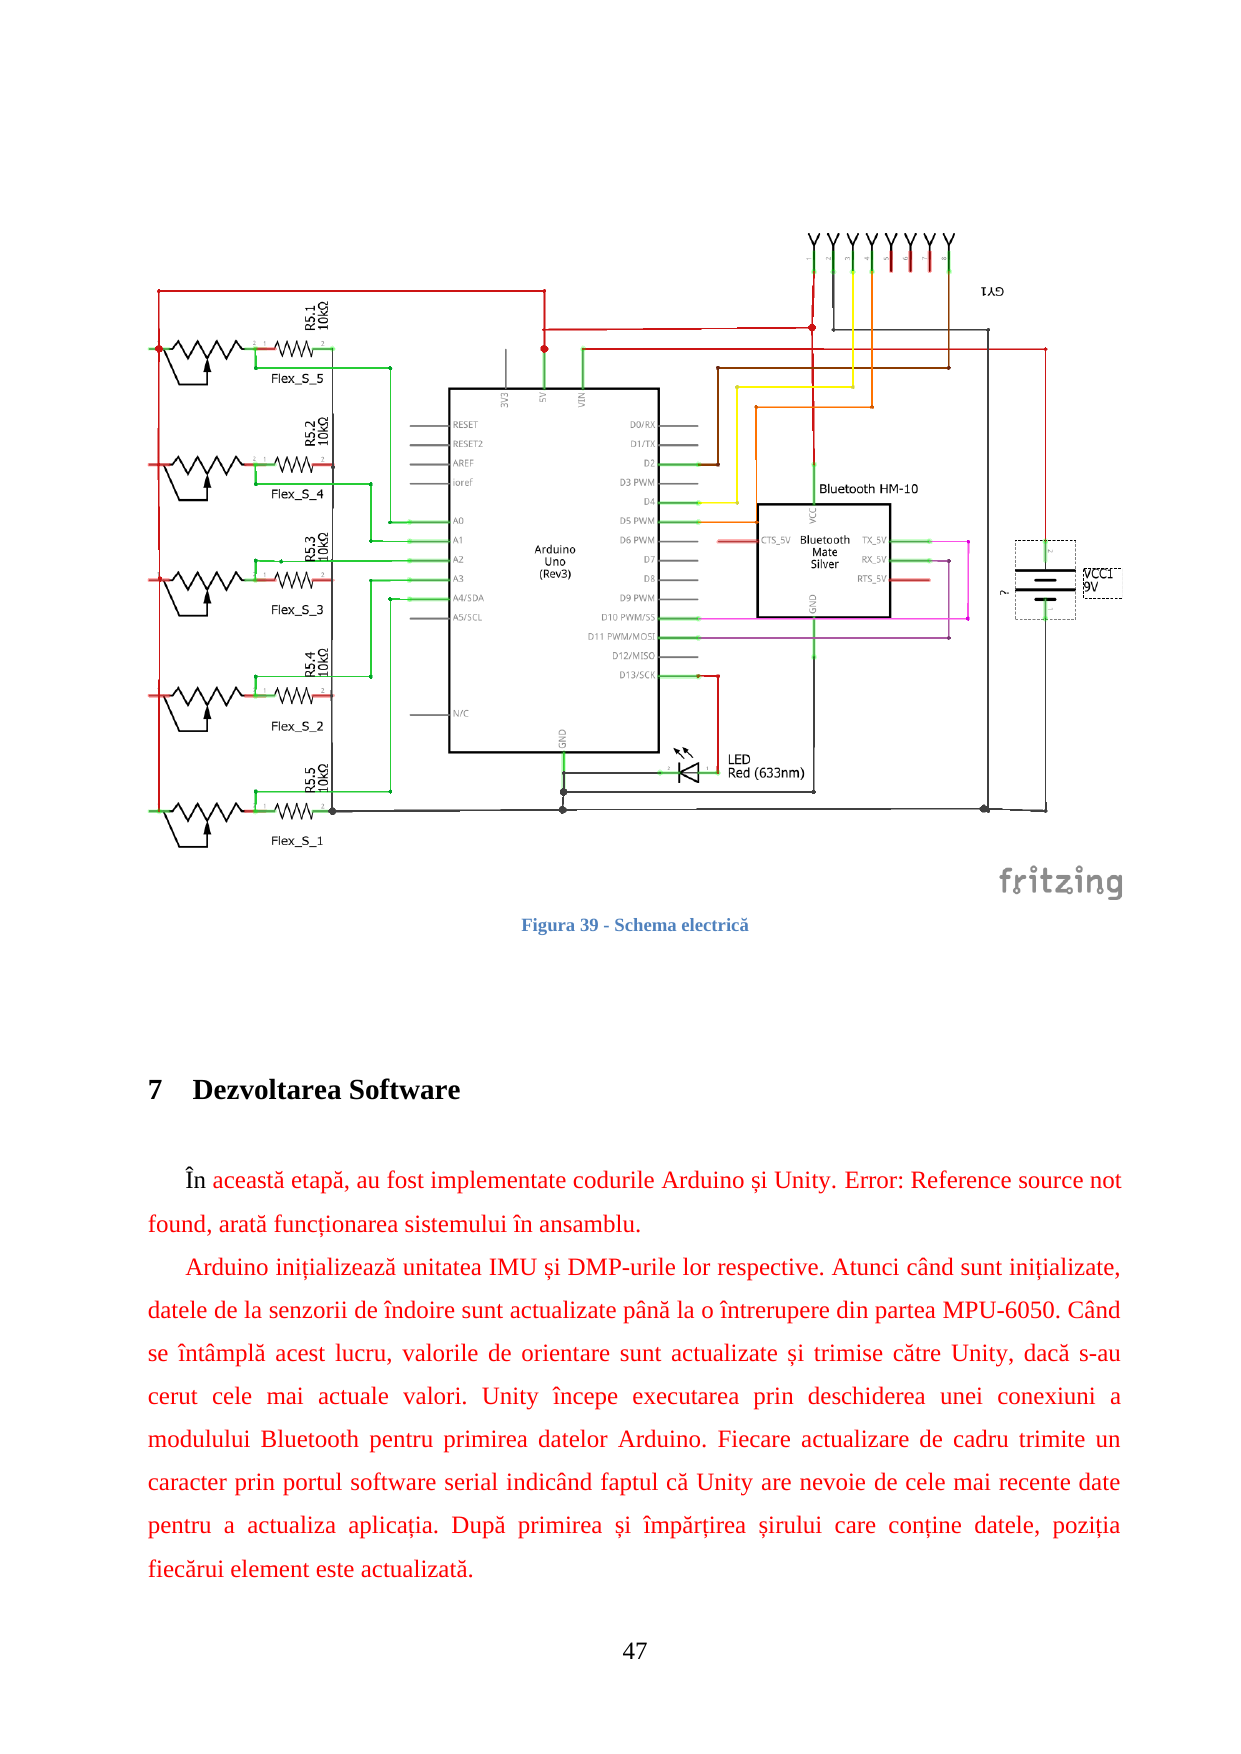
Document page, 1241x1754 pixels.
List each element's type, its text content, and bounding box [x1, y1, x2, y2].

picture [147, 233, 1123, 900]
text Figura 39 - Schema electrică [148, 914, 1122, 936]
text Arduino inițializează unitatea IMU și DMP-urile lor respective. Atunci când sunt inițializate, datele de la senzorii de îndoire sunt actualizate până la o întrerupere din partea MPU-6050. Când se întâmplă acest lucru, valorile de orientare sunt actualizate și trimise către Unity, dacă s-au cerut cele mai actuale valori. Unity începe executarea prin deschiderea unei conexiuni a modulului Bluetooth pentru primirea datelor Arduino. Fiecare actualizare de cadru trimite un caracter prin portul software serial indicând faptul că Unity are nevoie de cele mai recente date pentru a actualiza aplicația. După primirea și împărțirea șirului care conține datele, poziția fiecărui element este actualizată. [148, 1252, 1122, 1582]
subtitle Dezvoltarea Software [148, 1072, 1122, 1106]
